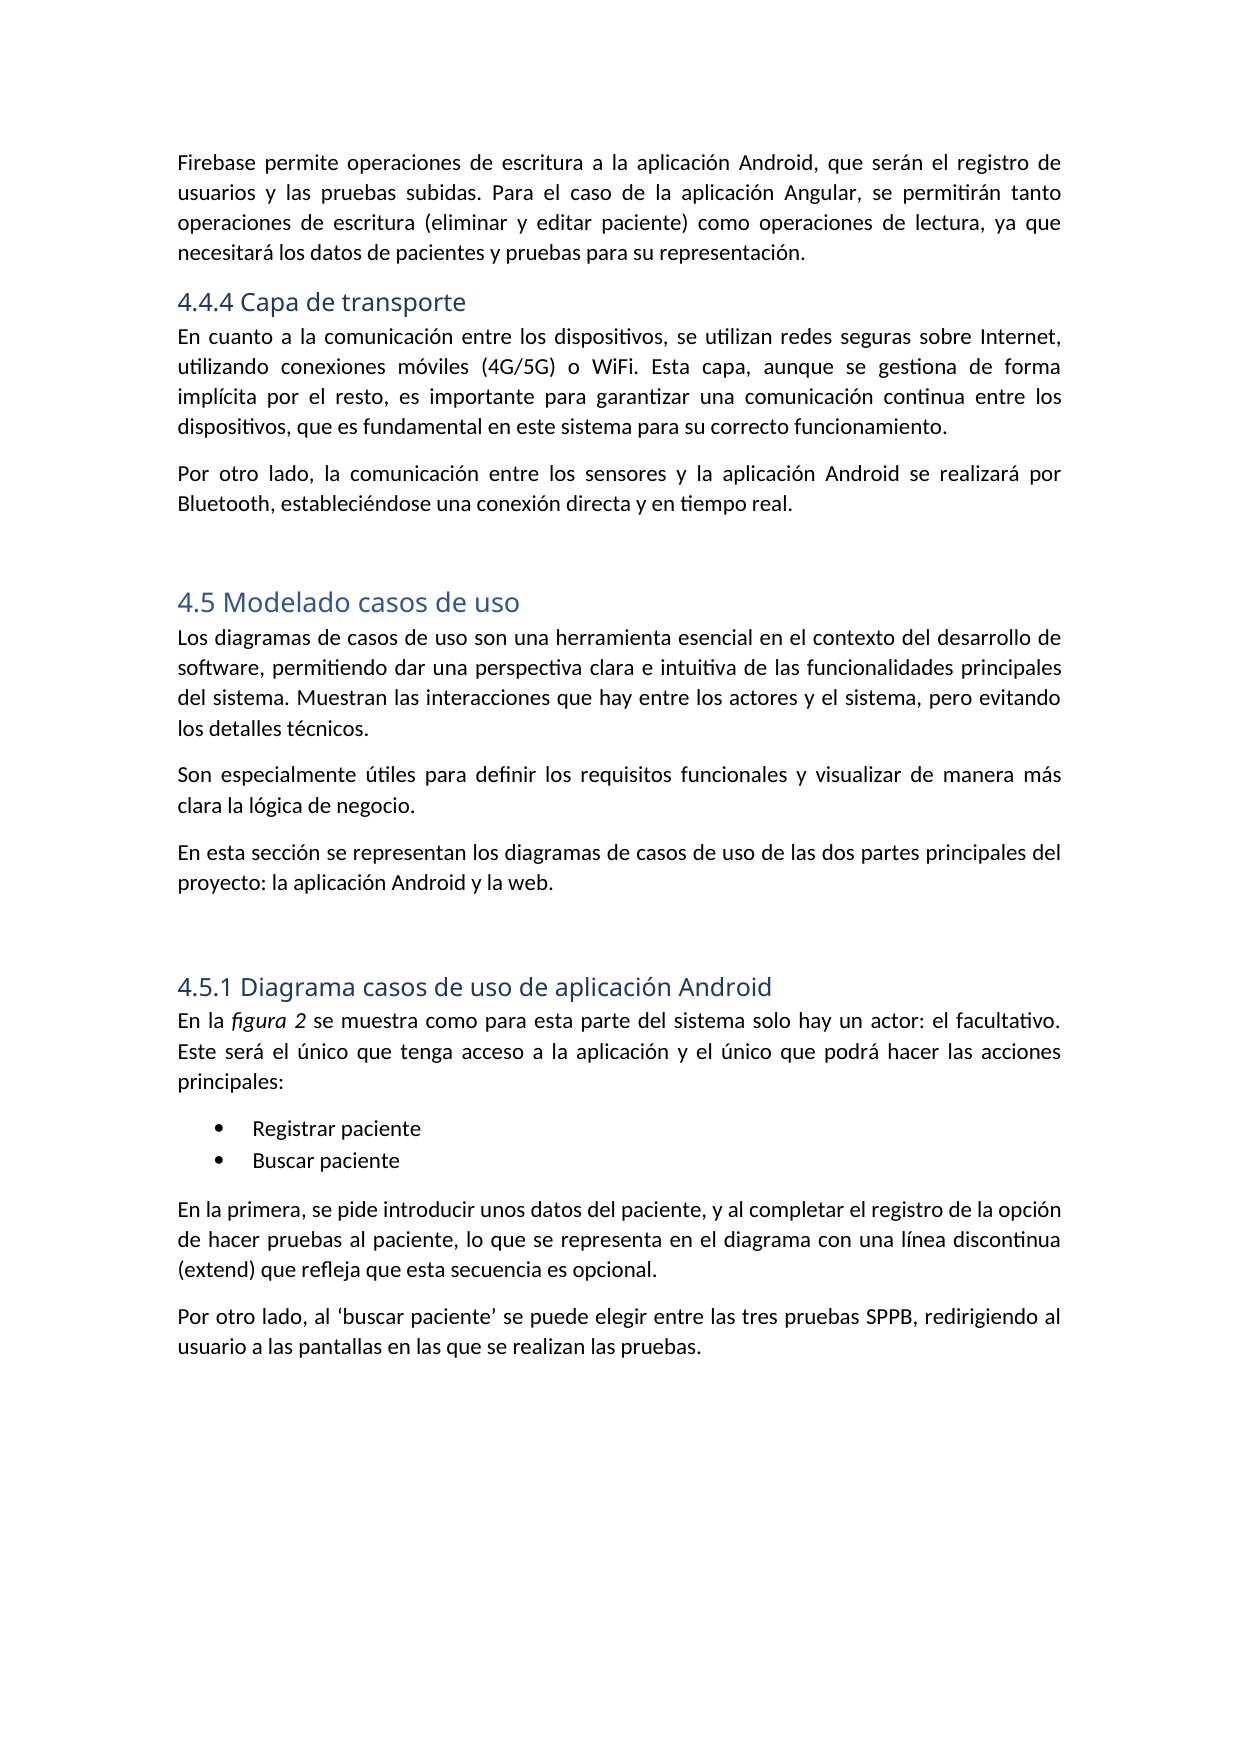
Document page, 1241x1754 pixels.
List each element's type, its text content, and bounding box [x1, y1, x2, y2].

text En esta sección se representan los diagramas de casos de uso de las dos partes principales del proyecto: la aplicación Android y la web. [177, 838, 1063, 896]
subtitle 4.5.1 Diagrama casos de uso de aplicación Android [177, 970, 1063, 1004]
text Por otro lado, al ‘buscar paciente’ se puede elegir entre las tres pruebas SPPB, redirigiendo al usuario a las pantallas en las que se realizan las pruebas. [177, 1302, 1063, 1361]
list Registrar paciente [215, 1114, 1063, 1142]
text Por otro lado, la comunicación entre los sensores y la aplicación Android se realizará por Bluetooth, estableciéndose una conexión directa y en tiempo real. [177, 459, 1063, 518]
list Buscar paciente [215, 1146, 1063, 1174]
subtitle 4.4.4 Capa de transporte [177, 285, 1063, 319]
subtitle 4.5 Modelado casos de uso [177, 583, 1063, 620]
text Firebase permite operaciones de escritura a la aplicación Android, que serán el registro de usuarios y las pruebas subidas. Para el caso de la aplicación Angular, se permitirán tanto operaciones de escritura (eliminar y editar paciente) como operaciones de lectura, ya que necesitará los datos de pacientes y pruebas para su representación. [177, 148, 1063, 266]
text En cuanto a la comunicación entre los dispositivos, se utilizan redes seguras sobre Internet, utilizando conexiones móviles (4G/5G) o WiFi. Esta capa, aunque se gestiona de forma implícita por el resto, es importante para garantizar una comunicación continua entre los dispositivos, que es fundamental en este sistema para su correcto funcionamiento. [177, 322, 1063, 441]
text Son especialmente útiles para definir los requisitos funcionales y visualizar de manera más clara la lógica de negocio. [177, 761, 1063, 819]
text Los diagramas de casos de uso son una herramienta esencial en el contexto del desarrollo de software, permitiendo dar una perspectiva clara e intuitiva de las funcionalidades principales del sistema. Muestran las interacciones que hay entre los actores y el sistema, pero evitando los detalles técnicos. [177, 623, 1063, 742]
text En la figura 2 se muestra como para esta parte del sistema solo hay un actor: el facultativo. Este será el único que tenga acceso a la aplicación y el único que podrá hacer las acciones principales: [177, 1007, 1063, 1095]
text En la primera, se pide introducir unos datos del paciente, y al completar el registro de la opción de hacer pruebas al paciente, lo que se representa en el diagrama con una línea discontinua (extend) que refleja que esta secuencia es opcional. [177, 1195, 1063, 1283]
